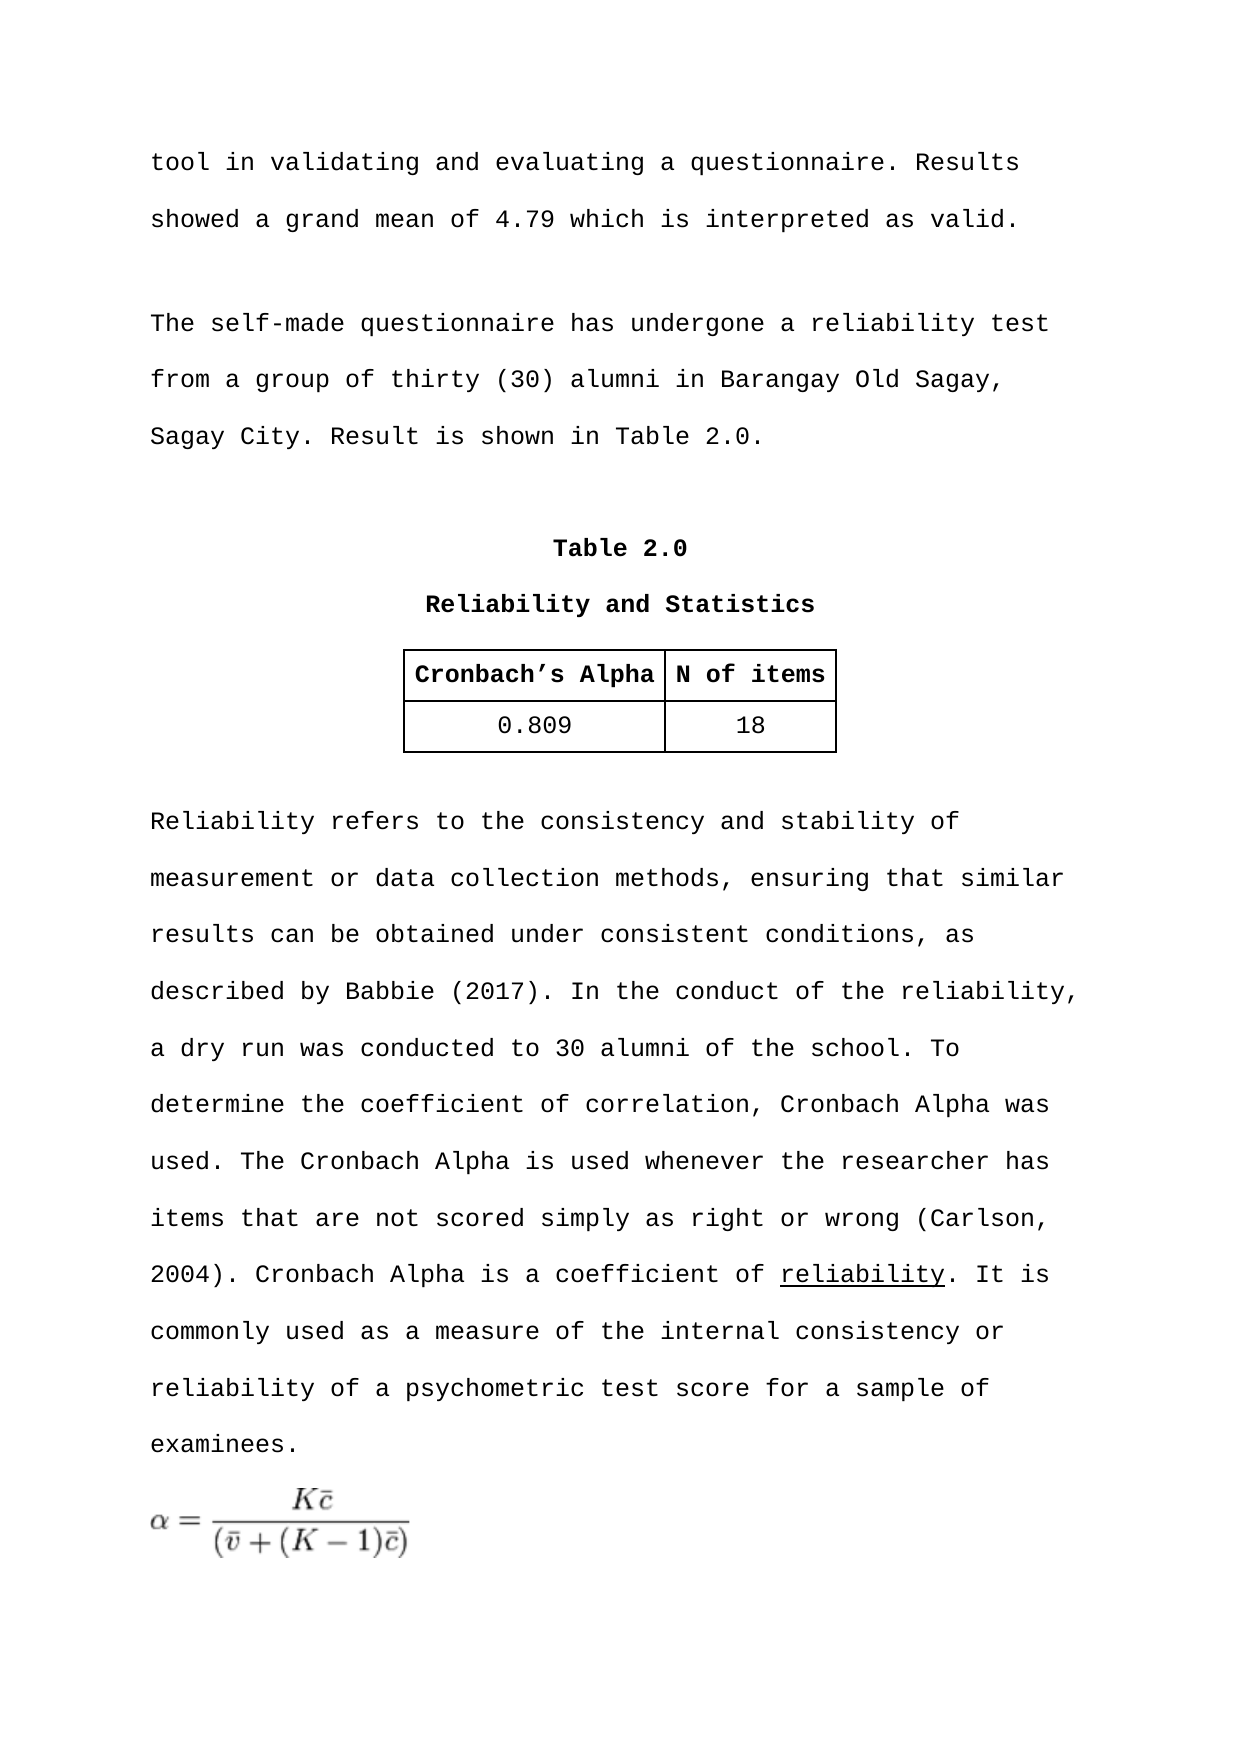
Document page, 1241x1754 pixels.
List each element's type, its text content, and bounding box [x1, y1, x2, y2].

table_header Cronbach’s Alpha [405, 651, 664, 700]
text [150, 150, 1090, 235]
table_cell 0.809 [405, 702, 664, 751]
text Reliability refers to the consistency and stability of measurement or data collection methods, ensuring that similar results can be obtained under consistent conditions, as described by Babbie (2017). In the conduct of the reliability, a dry run was conducted to 30 alumni of the school. To determine the coefficient of correlation, Cronbach Alpha was used. The Cronbach Alpha is used whenever the researcher has items that are not scored simply as right or wrong (Carlson, 2004). Cronbach Alpha is a coefficient of reliability. It is commonly used as a measure of the internal consistency or reliability of a psychometric test score for a sample of examinees. [150, 808, 1090, 1460]
table_header N of items [666, 651, 835, 700]
table_cell 18 [666, 702, 835, 751]
text Reliability and Statistics [150, 592, 1090, 620]
picture [150, 1488, 410, 1558]
text The self-made questionnaire has undergone a reliability test from a group of thirty (30) alumni in Barangay Old Sagay, Sagay City. Result is shown in Table 2.0. [150, 310, 1090, 452]
text Table 2.0 [150, 535, 1090, 564]
